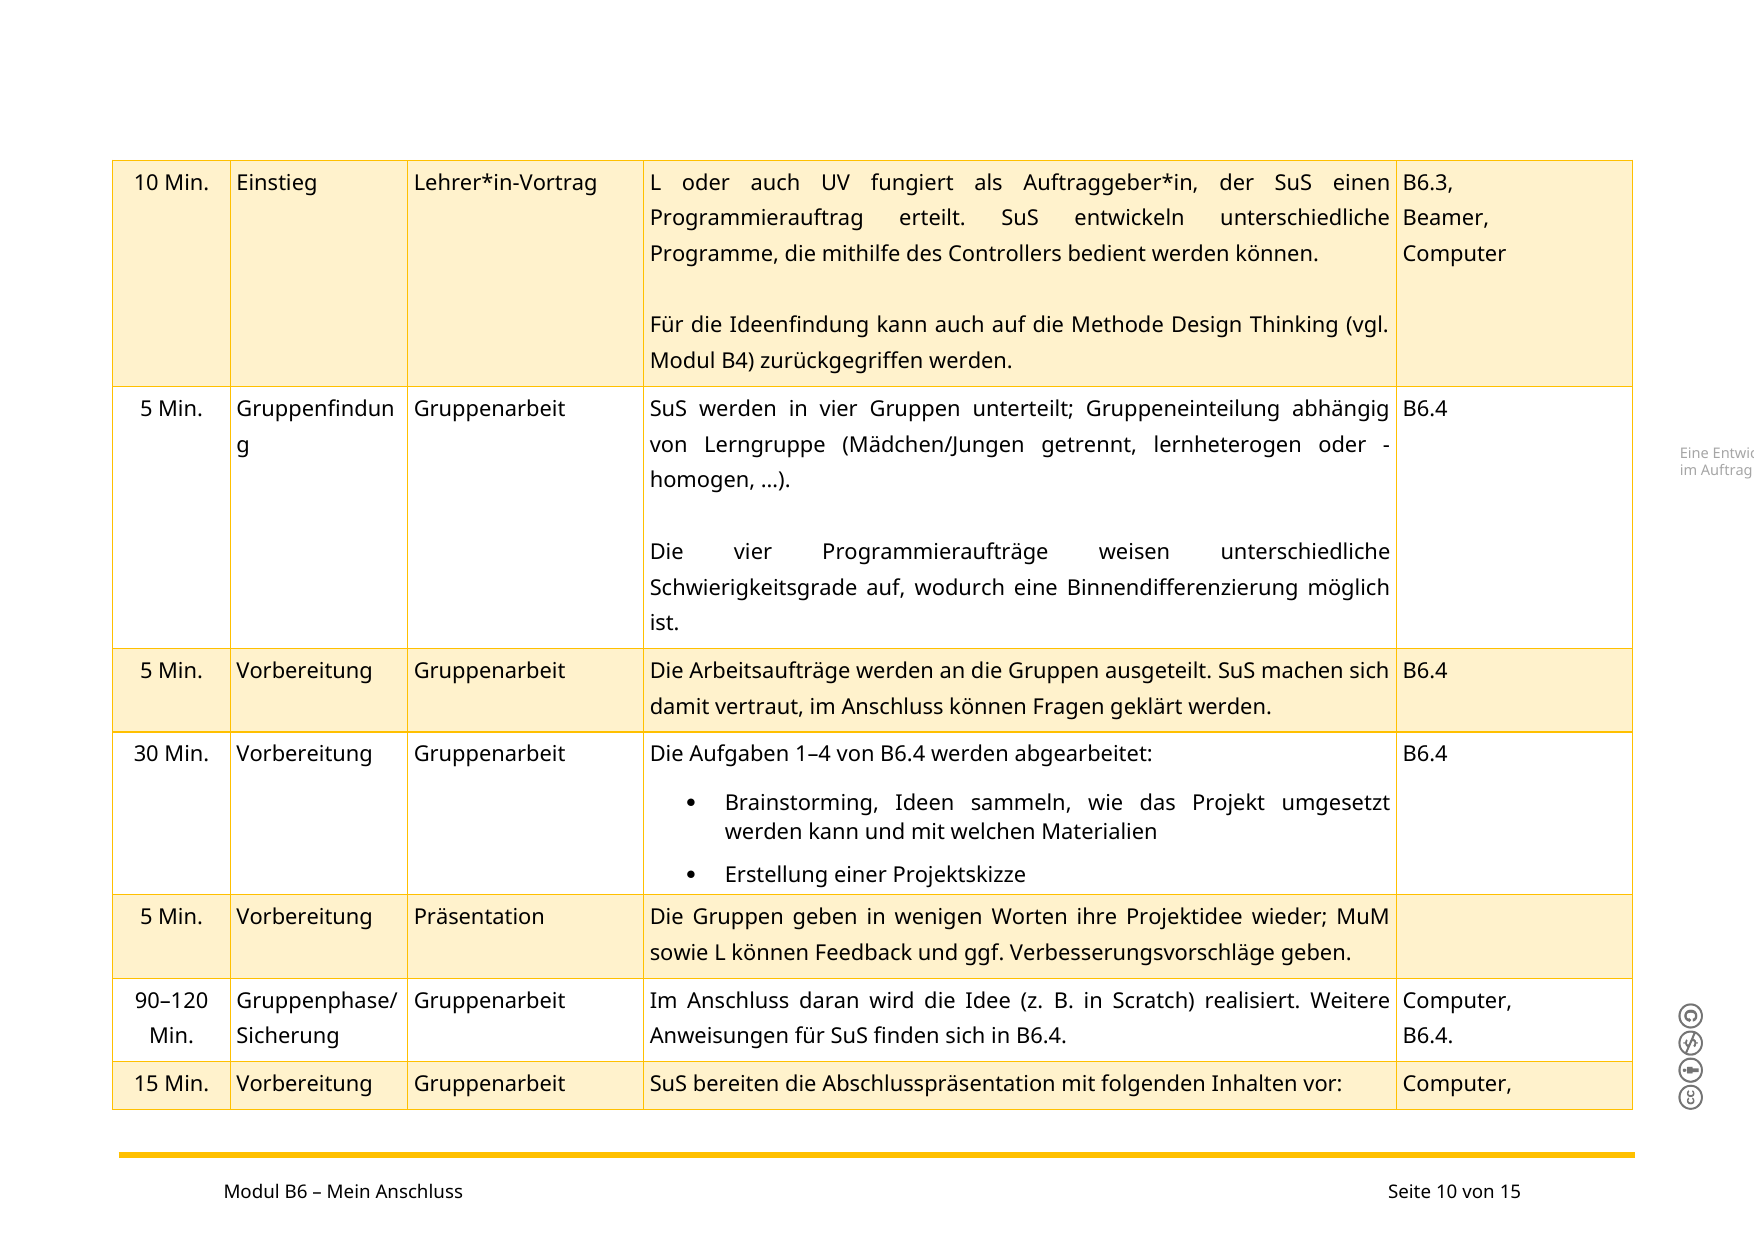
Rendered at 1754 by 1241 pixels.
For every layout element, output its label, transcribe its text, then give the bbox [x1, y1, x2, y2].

table_cell Gruppenarbeit [408, 1062, 643, 1109]
table_cell Die Gruppen geben in wenigen Worten ihre Projektidee wieder; MuM sowie L können Feedback und ggf. Verbesserungsvorschläge geben. [644, 895, 1396, 978]
table_cell Gruppenarbeit [408, 733, 643, 894]
table_cell SuS werden in vier Gruppen unterteilt; Gruppeneinteilung abhängig von Lerngruppe (Mädchen/Jungen getrennt, lernheterogen oder -homogen, …). Die vier Programmieraufträge weisen unterschiedliche Schwierigkeitsgrade auf, wodurch eine Binnendifferenzierung möglich ist. [644, 387, 1396, 648]
table_cell Vorbereitung [231, 895, 407, 978]
table_cell B6.4 [1397, 387, 1632, 648]
table_cell L oder auch UV fungiert als Auftraggeber*in, der SuS einen Programmierauftrag erteilt. SuS entwickeln unterschiedliche Programme, die mithilfe des Controllers bedient werden können. Für die Ideenfindung kann auch auf die Methode Design Thinking (vgl. Modul B4) zurückgegriffen werden. [644, 161, 1396, 386]
table_cell 5 Min. [113, 649, 230, 731]
table_cell B6.3, Beamer, Computer [1397, 161, 1632, 386]
table_cell 15 Min. [113, 1062, 230, 1109]
table_cell [1397, 895, 1632, 978]
table_cell Gruppenphase/ Sicherung [231, 979, 407, 1061]
table_cell 30 Min. [113, 733, 230, 894]
table_cell Einstieg [231, 161, 407, 386]
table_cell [231, 1062, 407, 1109]
table_cell Computer, B6.4. [1397, 979, 1632, 1061]
table_cell Vorbereitung [231, 733, 407, 894]
table_cell Präsentation [408, 895, 643, 978]
table_cell Gruppenarbeit [408, 387, 643, 648]
table_cell Lehrer*in-Vortrag [408, 161, 643, 386]
table_cell B6.4 [1397, 733, 1632, 894]
table_cell 90–120 Min. [113, 979, 230, 1061]
table_cell 5 Min. [113, 895, 230, 978]
table_cell Gruppenarbeit [408, 979, 643, 1061]
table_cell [644, 1062, 1396, 1109]
table_cell Im Anschluss daran wird die Idee (z. B. in Scratch) realisiert. Weitere Anweisungen für SuS finden sich in B6.4. [644, 979, 1396, 1061]
table_cell Vorbereitung [231, 649, 407, 731]
table_cell 10 Min. [113, 161, 230, 386]
table_cell Die Aufgaben 1–4 von B6.4 werden abgearbeitet: Brainstorming, Ideen sammeln, wie das Projekt umgesetzt werden kann und mit welchen Materialien Erstellung einer Projektskizze [644, 733, 1396, 894]
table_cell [1397, 1062, 1632, 1109]
table_cell Gruppenarbeit [408, 649, 643, 731]
table_cell Die Arbeitsaufträge werden an die Gruppen ausgeteilt. SuS machen sich damit vertraut, im Anschluss können Fragen geklärt werden. [644, 649, 1396, 731]
table_cell B6.4 [1397, 649, 1632, 731]
table_cell 5 Min. [113, 387, 230, 648]
table_cell Gruppenfindung [231, 387, 407, 648]
